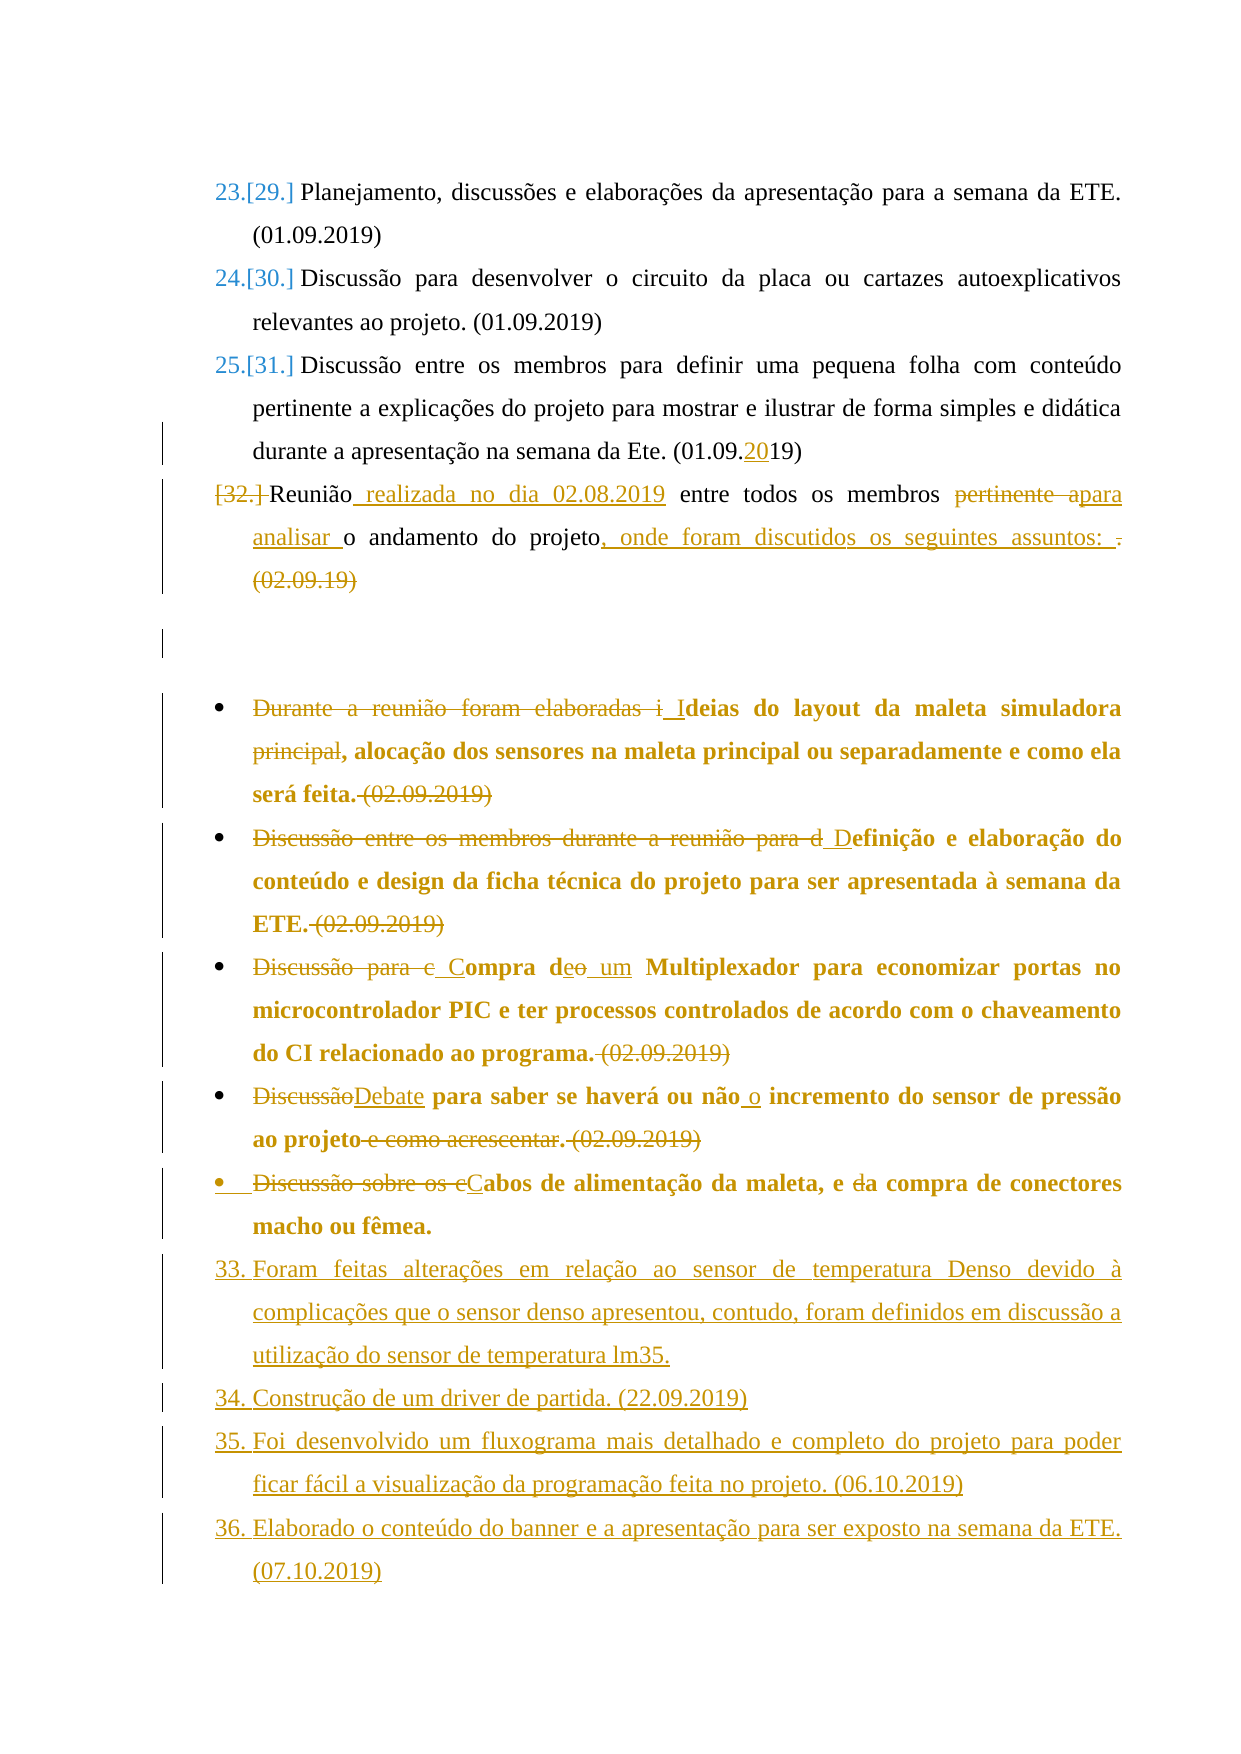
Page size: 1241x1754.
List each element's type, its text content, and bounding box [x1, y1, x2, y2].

list abos de alimentação da maleta, e a compra de conectores macho ou fêmea. [215, 1168, 1122, 1239]
list Planejamento, discussões e elaborações da apresentação para a semana da ETE. (01.09.2019) [215, 177, 1122, 249]
list deias do layout da maleta simuladora , alocação dos sensores na maleta principal ou separadamente e como ela será feita. [215, 693, 1122, 808]
list Discussão para desenvolver o circuito da placa ou cartazes autoexplicativos relevantes ao projeto. (01.09.2019) [215, 263, 1122, 335]
list ompra d Multiplexador para economizar portas no microcontrolador PIC e ter processos controlados de acordo com o chaveamento do CI relacionado ao programa. [215, 952, 1122, 1067]
list efinição e elaboração do conteúdo e design da ficha técnica do projeto para ser apresentada à semana da ETE. [215, 823, 1122, 938]
list Discussão entre os membros para definir uma pequena folha com conteúdo pertinente a explicações do projeto para mostrar e ilustrar de forma simples e didática durante a apresentação na semana da Ete. (01.09.19) [215, 350, 1122, 465]
list para saber se haverá ou não incremento do sensor de pressão ao projeto. [215, 1081, 1122, 1153]
list Reunião entre todos os membros o andamento do projeto [215, 479, 1122, 594]
